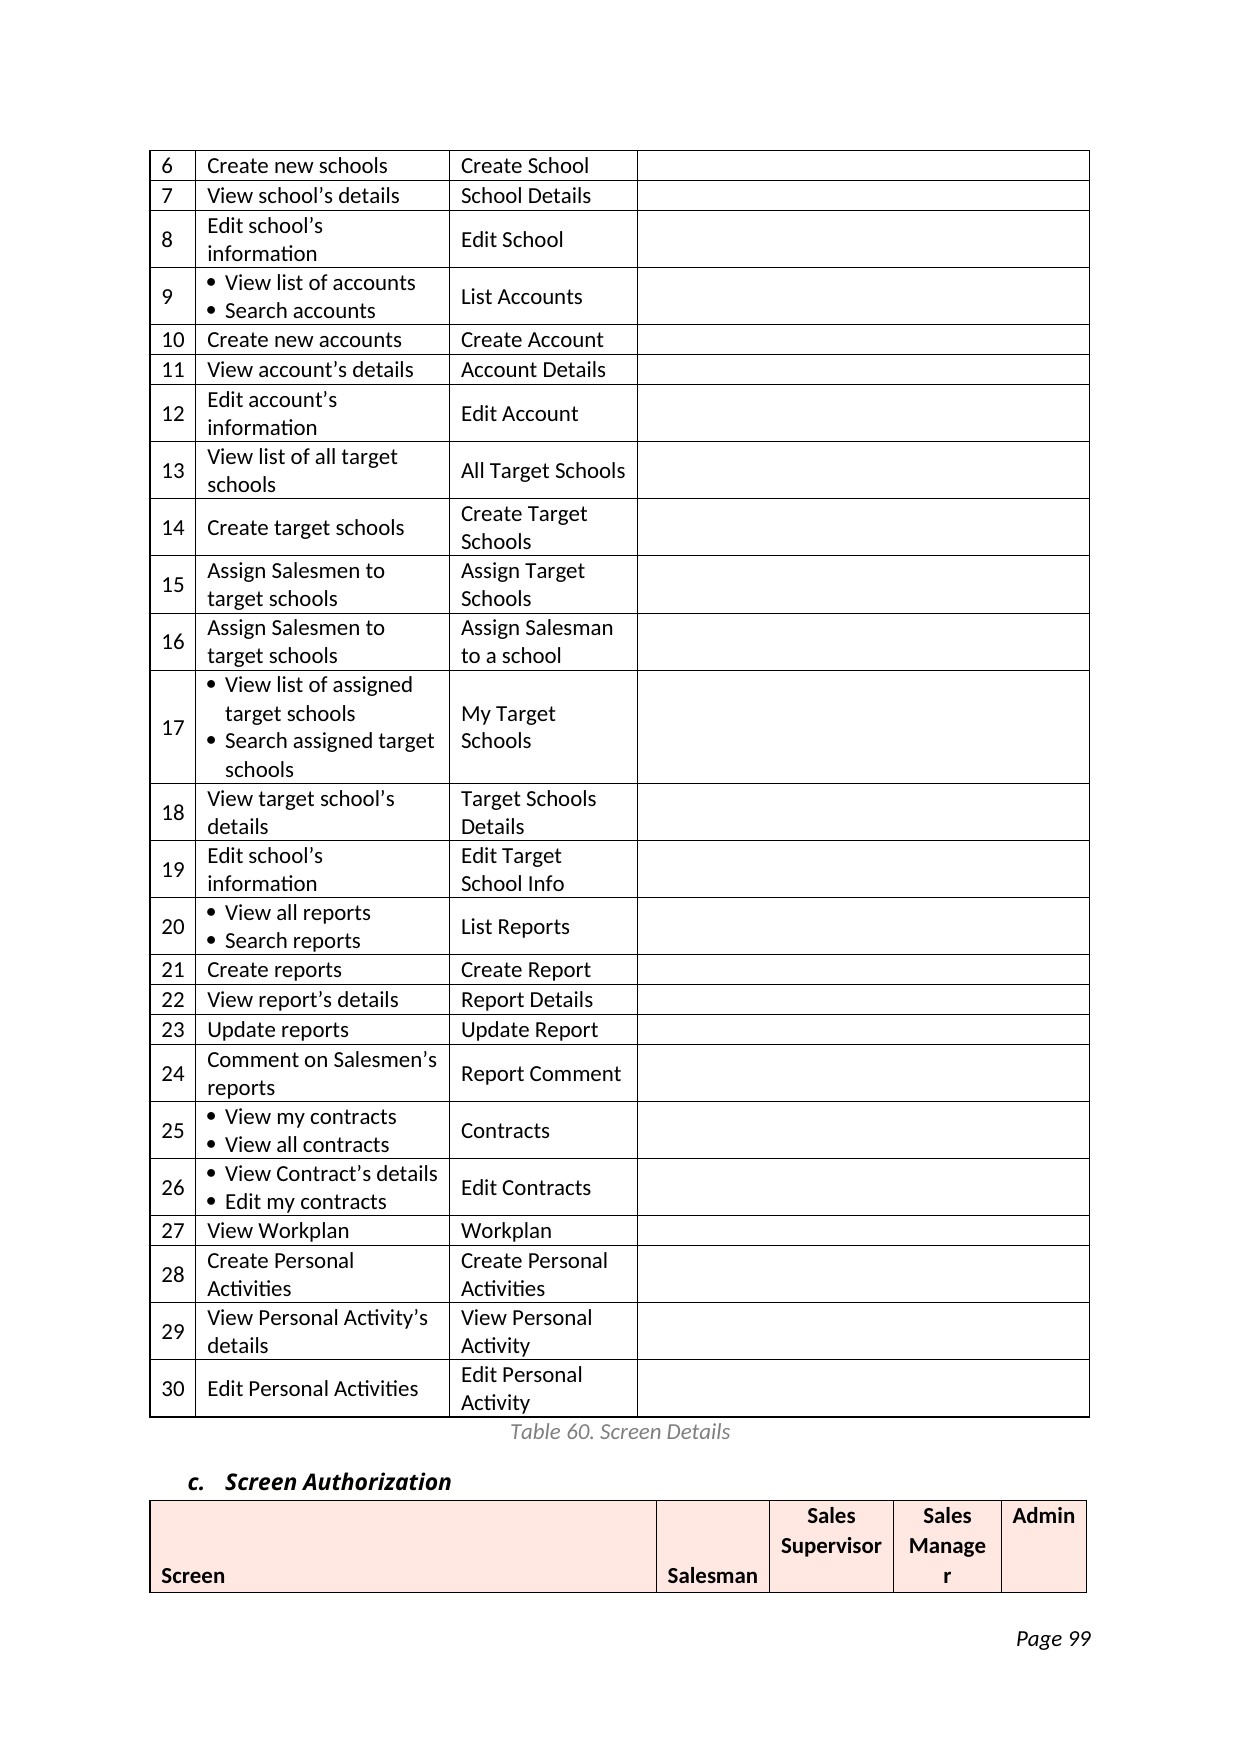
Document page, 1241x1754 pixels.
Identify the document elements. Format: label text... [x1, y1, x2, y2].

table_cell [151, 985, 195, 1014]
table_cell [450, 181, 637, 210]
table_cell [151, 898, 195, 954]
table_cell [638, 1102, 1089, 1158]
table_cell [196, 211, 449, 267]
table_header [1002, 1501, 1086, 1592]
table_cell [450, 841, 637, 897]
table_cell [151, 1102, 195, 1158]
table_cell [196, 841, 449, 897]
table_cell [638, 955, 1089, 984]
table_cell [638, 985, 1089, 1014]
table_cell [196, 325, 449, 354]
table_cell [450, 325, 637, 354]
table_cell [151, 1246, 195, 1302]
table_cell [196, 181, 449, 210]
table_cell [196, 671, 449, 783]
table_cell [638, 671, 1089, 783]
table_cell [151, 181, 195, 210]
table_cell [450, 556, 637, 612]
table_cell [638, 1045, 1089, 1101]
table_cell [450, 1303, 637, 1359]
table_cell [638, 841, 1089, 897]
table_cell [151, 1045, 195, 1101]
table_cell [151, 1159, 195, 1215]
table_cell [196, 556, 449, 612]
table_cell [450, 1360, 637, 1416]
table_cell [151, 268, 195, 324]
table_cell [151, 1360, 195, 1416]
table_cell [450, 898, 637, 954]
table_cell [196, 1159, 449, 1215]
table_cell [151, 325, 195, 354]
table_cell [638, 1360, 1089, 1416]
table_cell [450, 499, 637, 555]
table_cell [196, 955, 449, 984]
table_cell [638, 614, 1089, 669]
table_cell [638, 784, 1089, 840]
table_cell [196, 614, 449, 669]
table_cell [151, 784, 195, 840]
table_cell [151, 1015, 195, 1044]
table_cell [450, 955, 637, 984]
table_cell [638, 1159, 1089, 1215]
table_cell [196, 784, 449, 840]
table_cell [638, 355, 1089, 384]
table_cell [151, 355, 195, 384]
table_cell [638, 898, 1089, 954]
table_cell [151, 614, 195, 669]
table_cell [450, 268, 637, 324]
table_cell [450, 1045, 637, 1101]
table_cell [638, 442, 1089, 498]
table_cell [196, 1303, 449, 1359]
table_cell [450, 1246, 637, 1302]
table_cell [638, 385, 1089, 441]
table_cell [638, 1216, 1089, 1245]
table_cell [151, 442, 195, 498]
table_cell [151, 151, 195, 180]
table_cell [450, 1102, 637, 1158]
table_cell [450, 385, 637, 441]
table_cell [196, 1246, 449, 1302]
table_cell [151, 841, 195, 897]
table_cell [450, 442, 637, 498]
subtitle Screen Authorization [187, 1466, 1093, 1498]
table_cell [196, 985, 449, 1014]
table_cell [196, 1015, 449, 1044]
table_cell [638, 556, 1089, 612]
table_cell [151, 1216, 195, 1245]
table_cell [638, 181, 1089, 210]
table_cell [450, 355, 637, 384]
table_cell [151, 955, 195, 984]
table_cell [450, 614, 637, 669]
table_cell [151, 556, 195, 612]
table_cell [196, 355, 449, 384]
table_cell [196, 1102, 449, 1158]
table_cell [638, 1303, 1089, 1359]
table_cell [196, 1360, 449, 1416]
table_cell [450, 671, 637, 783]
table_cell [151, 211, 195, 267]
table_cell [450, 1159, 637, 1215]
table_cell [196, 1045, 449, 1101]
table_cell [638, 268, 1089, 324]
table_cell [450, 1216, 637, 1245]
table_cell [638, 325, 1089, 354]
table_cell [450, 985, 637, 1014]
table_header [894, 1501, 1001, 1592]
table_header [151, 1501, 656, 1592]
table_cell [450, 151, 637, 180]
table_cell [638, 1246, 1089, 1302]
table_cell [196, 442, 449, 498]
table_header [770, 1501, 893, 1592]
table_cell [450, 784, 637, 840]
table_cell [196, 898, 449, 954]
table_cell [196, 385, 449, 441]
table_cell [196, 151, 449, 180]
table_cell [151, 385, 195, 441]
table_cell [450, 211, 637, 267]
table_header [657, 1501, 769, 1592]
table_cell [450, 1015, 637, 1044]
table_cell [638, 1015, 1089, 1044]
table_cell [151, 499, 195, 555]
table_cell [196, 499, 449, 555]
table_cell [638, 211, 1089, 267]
text Table 60. Screen Details [150, 1417, 1093, 1446]
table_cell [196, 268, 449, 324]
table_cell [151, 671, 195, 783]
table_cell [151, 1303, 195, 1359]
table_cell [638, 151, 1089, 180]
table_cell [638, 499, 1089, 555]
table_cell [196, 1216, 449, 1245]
